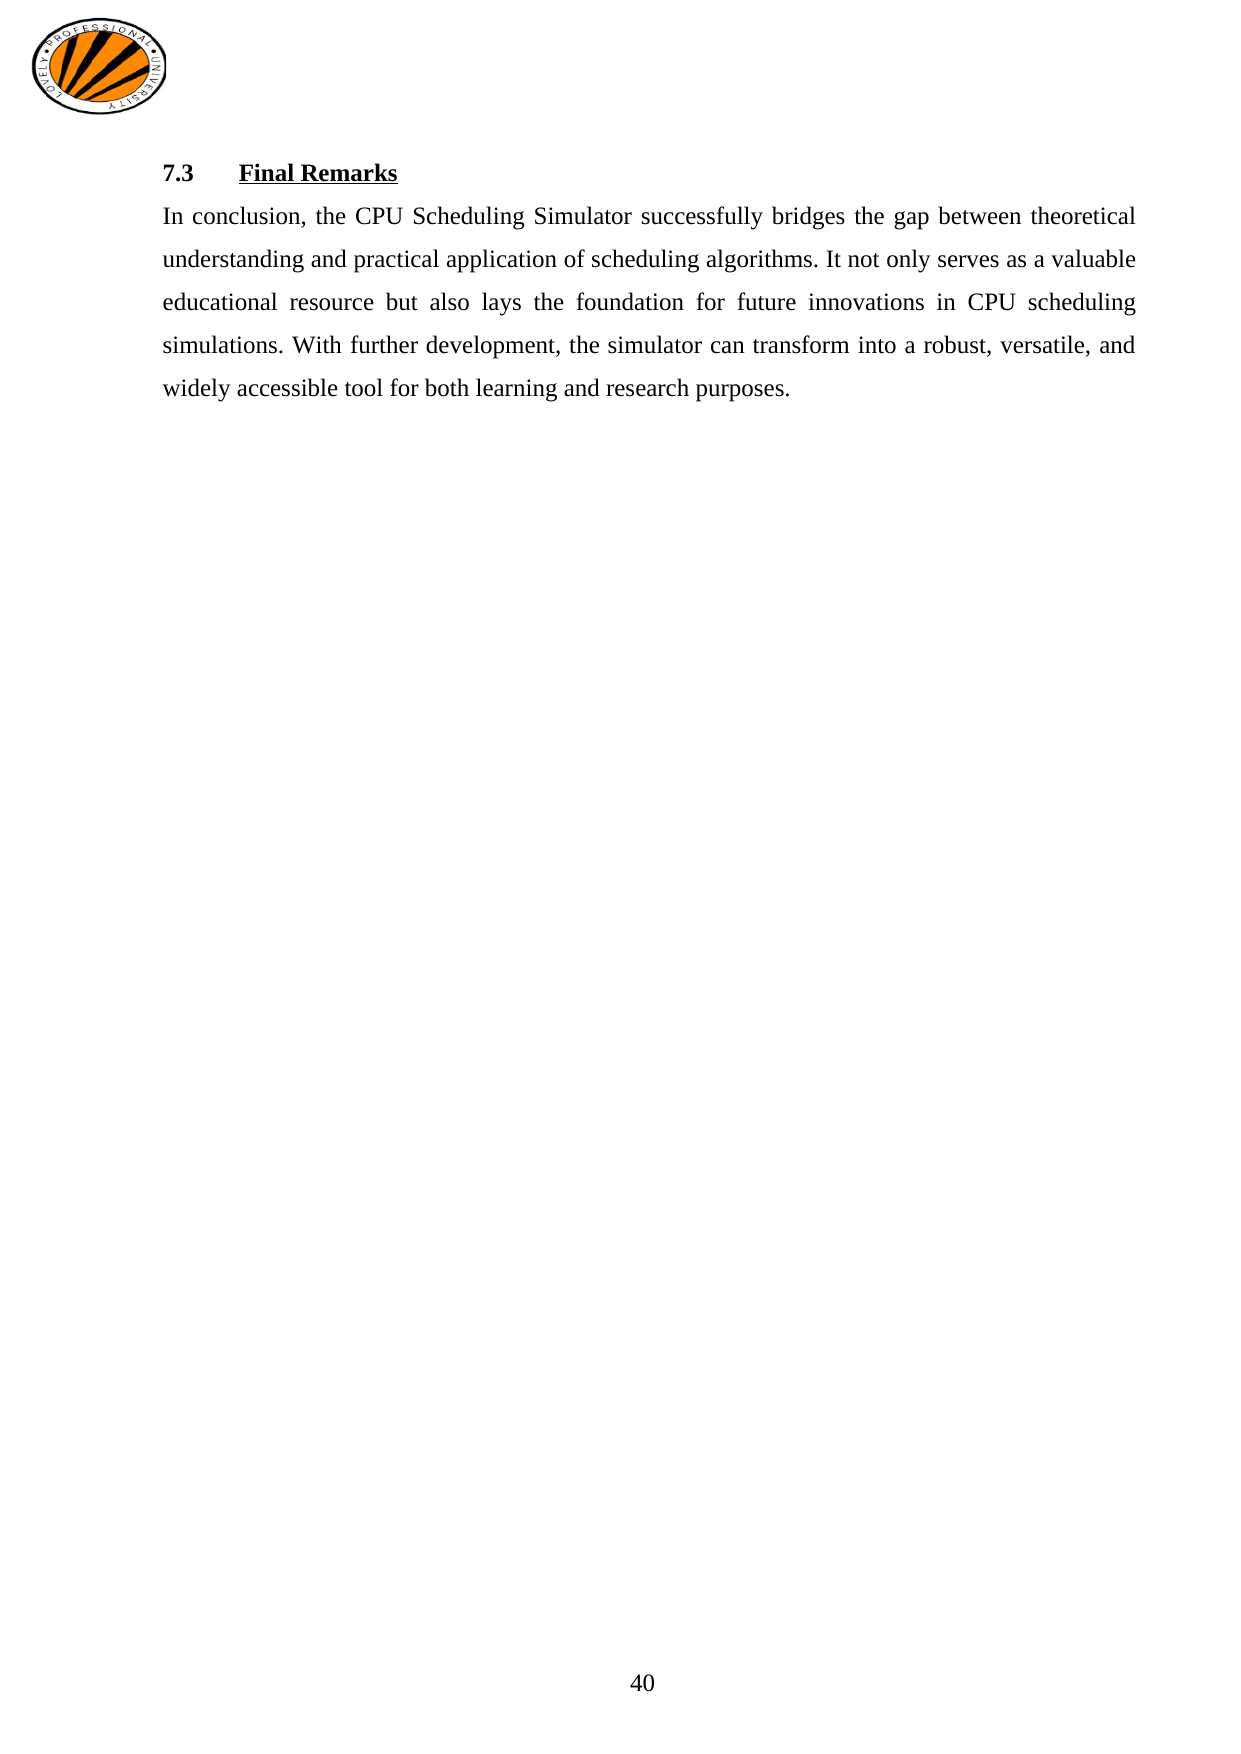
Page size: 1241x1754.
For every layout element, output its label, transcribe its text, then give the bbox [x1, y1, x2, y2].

list 7.3 Final Remarks [162, 158, 1137, 186]
list In conclusion, the CPU Scheduling Simulator successfully bridges the gap between theoretical understanding and practical application of scheduling algorithms. It not only serves as a valuable educational resource but also lays the foundation for future innovations in CPU scheduling simulations. With further development, the simulator can transform into a robust, versatile, and widely accessible tool for both learning and research purposes. [162, 201, 1137, 402]
picture [31, 17, 167, 115]
